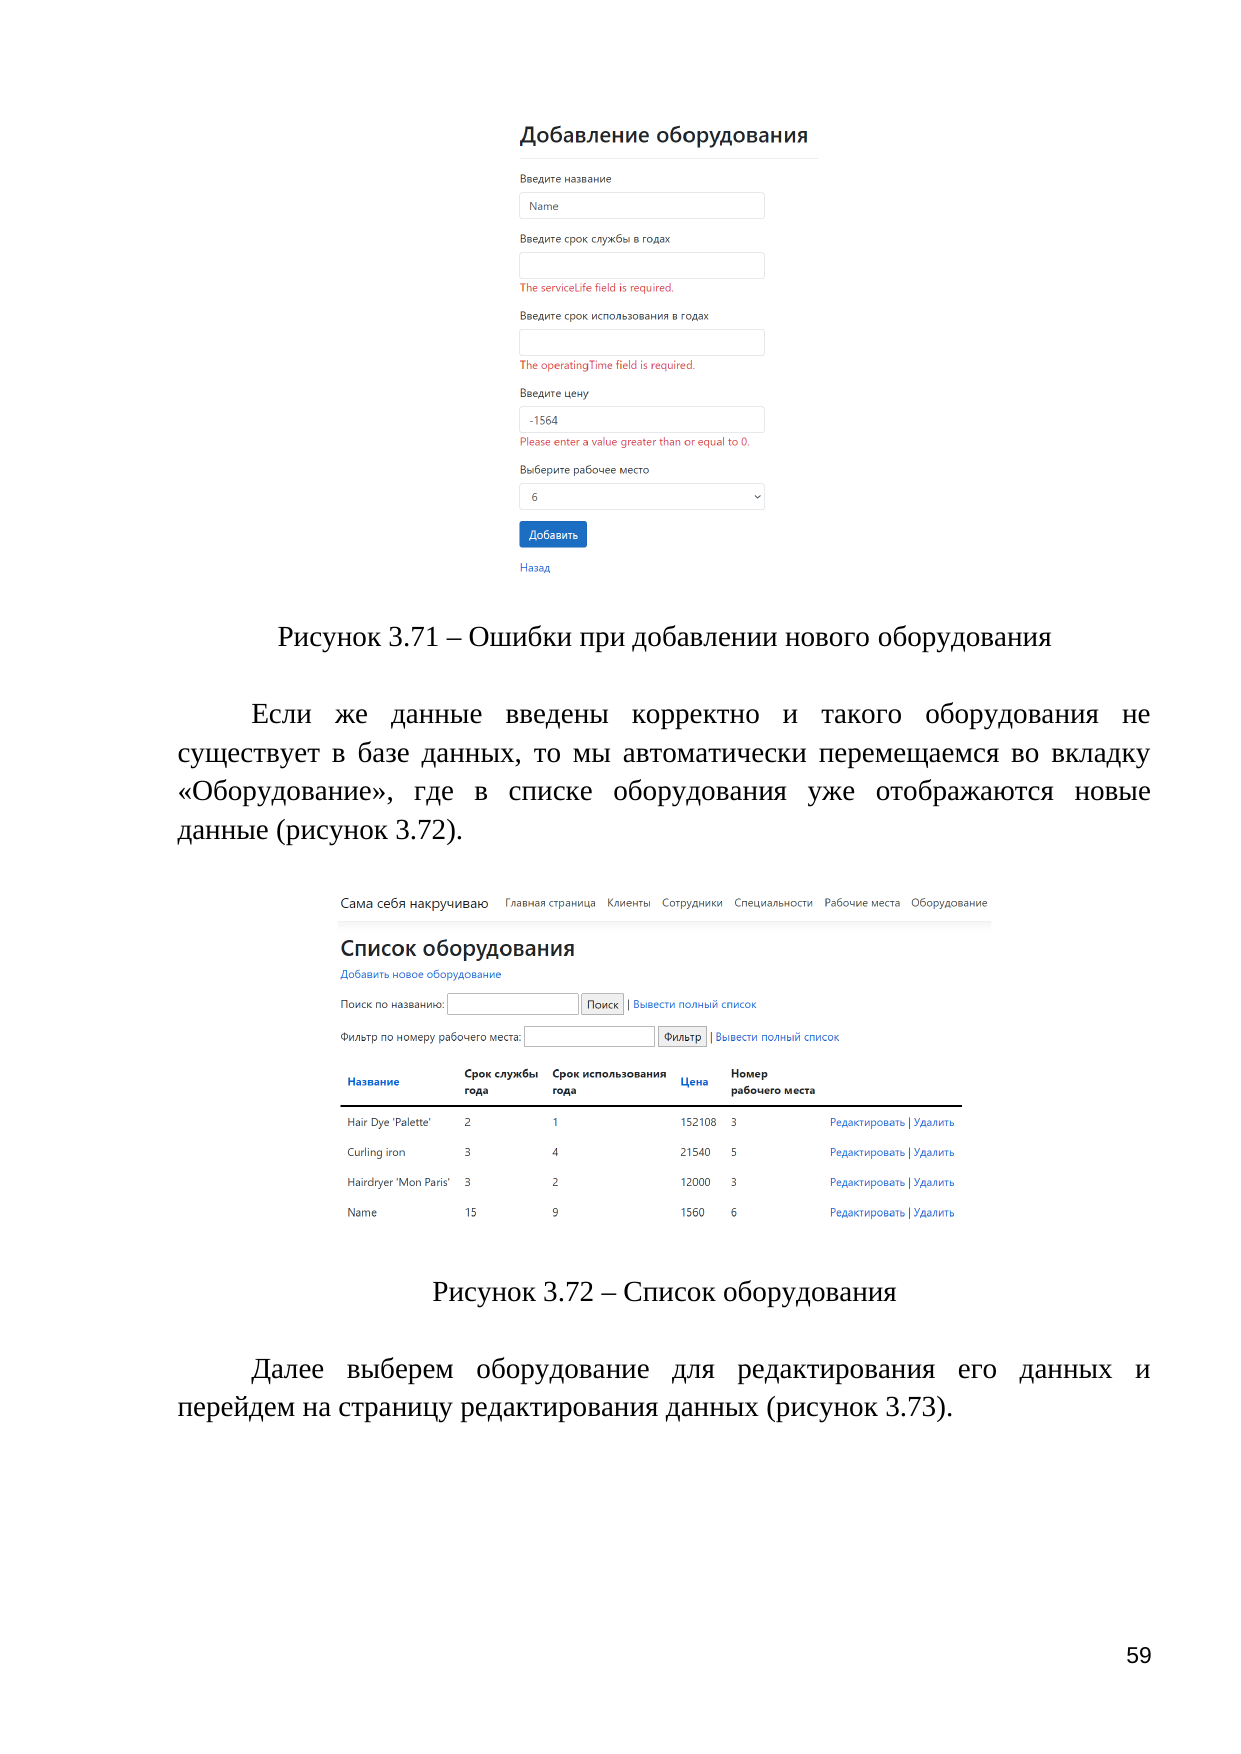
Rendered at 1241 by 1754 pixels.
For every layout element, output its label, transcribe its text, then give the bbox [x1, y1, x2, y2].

text Если же данные введены корректно и такого оборудования не существует в базе данных, то мы автоматически перемещаемся во вкладку «Оборудование», где в списке оборудования уже отображаются новые данные (рисунок 3.72). [177, 696, 1152, 846]
picture [337, 889, 992, 1232]
text Рисунок 3.71 – Ошибки при добавлении нового оборудования [177, 619, 1152, 653]
text Далее выберем оборудование для редактирования его данных и перейдем на страницу редактирования данных (рисунок 3.73). [177, 1351, 1152, 1423]
picture [510, 118, 819, 577]
text Рисунок 3.72 – Список оборудования [177, 1274, 1152, 1307]
